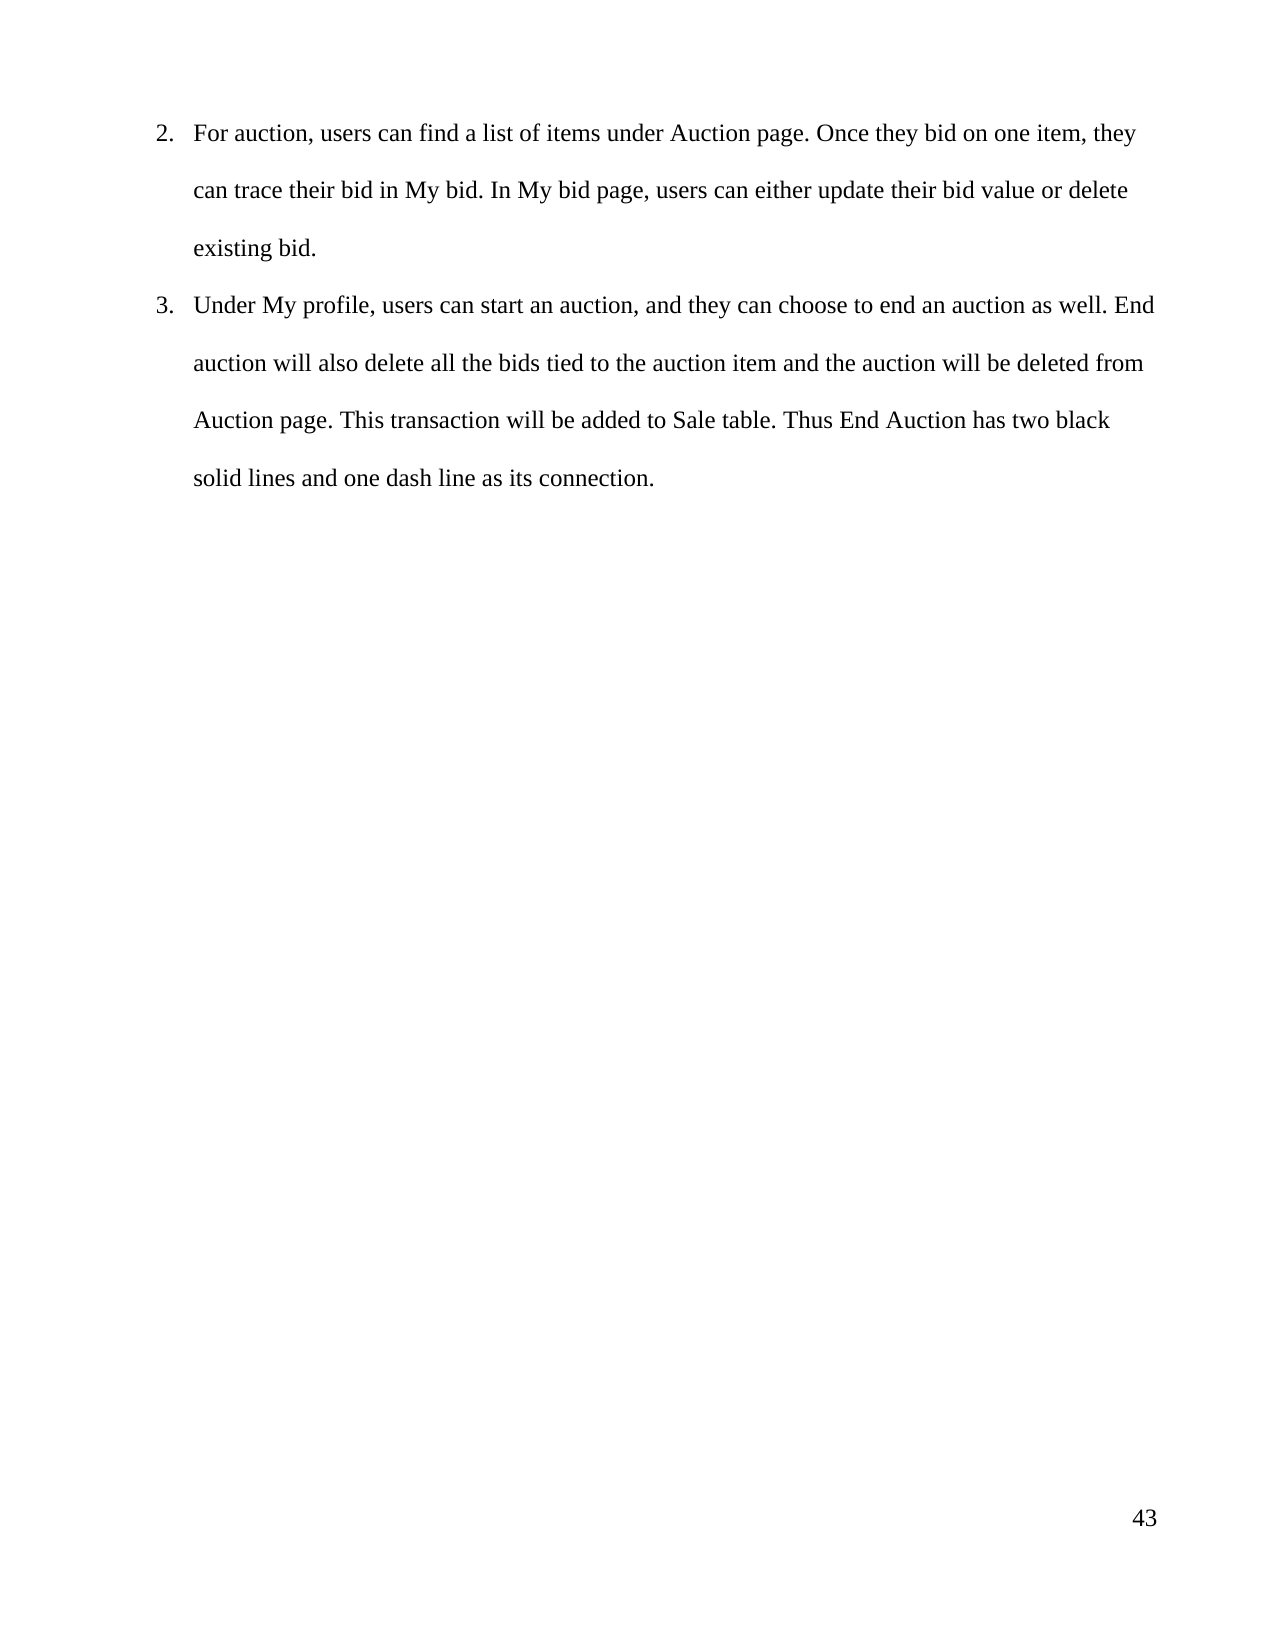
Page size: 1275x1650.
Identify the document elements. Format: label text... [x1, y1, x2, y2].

list For auction, users can find a list of items under Auction page. Once they bid on one item, they can trace their bid in My bid. In My bid page, users can either update their bid value or delete existing bid. [156, 118, 1157, 262]
list Under My profile, users can start an auction, and they can choose to end an auction as well. End auction will also delete all the bids tied to the auction item and the auction will be deleted from Auction page. This transaction will be added to Sale table. Thus End Auction has two black solid lines and one dash line as its connection. [156, 291, 1157, 492]
